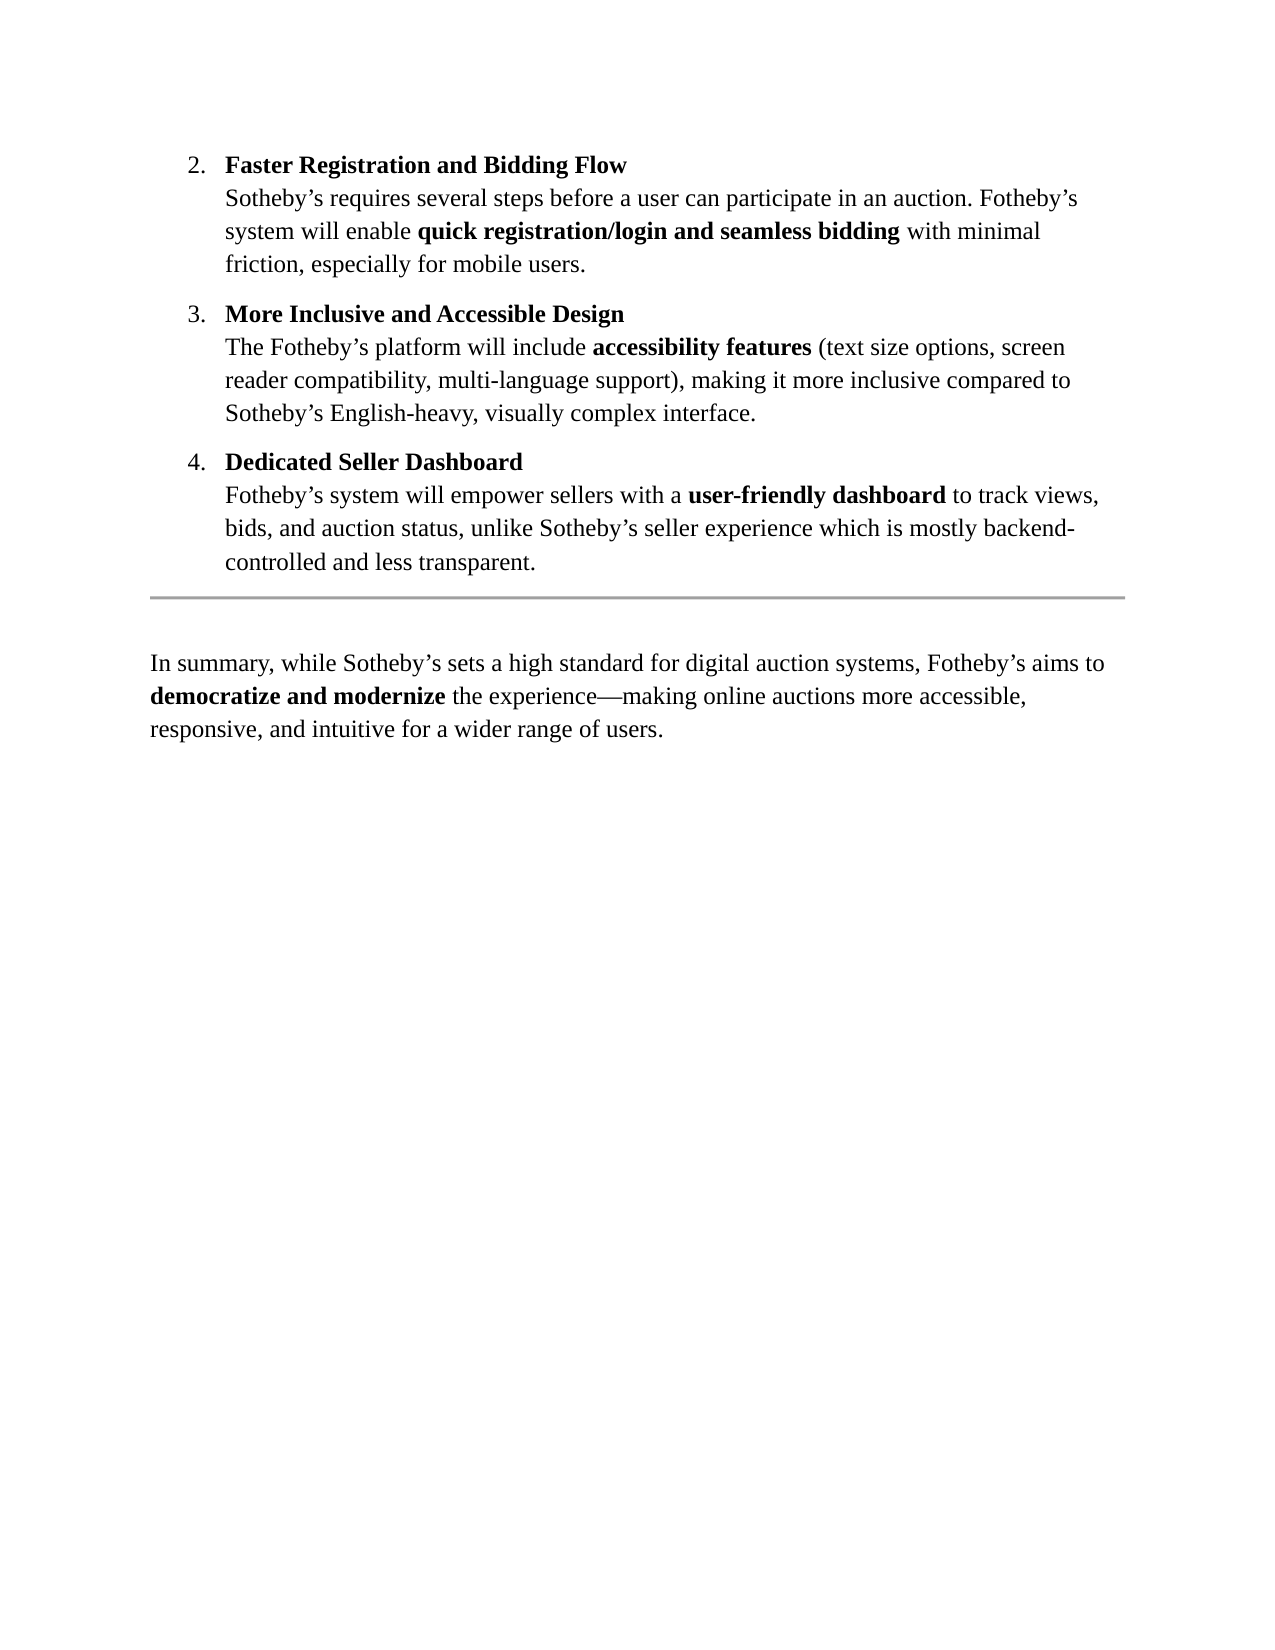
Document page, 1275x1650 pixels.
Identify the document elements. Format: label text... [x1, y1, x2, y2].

list Dedicated Seller Dashboard Fotheby’s system will empower sellers with a user-friendly dashboard to track views, bids, and auction status, unlike Sotheby’s seller experience which is mostly backend-controlled and less transparent. [187, 447, 1125, 575]
list Faster Registration and Bidding Flow Sotheby’s requires several steps before a user can participate in an auction. Fotheby’s system will enable quick registration/login and seamless bidding with minimal friction, especially for mobile users. [187, 150, 1125, 278]
text In summary, while Sotheby’s sets a high standard for digital auction systems, Fotheby’s aims to democratize and modernize the experience—making online auctions more accessible, responsive, and intuitive for a wider range of users. [150, 648, 1125, 743]
list More Inclusive and Accessible Design The Fotheby’s platform will include accessibility features (text size options, screen reader compatibility, multi-language support), making it more inclusive compared to Sotheby’s English-heavy, visually complex interface. [187, 299, 1125, 427]
